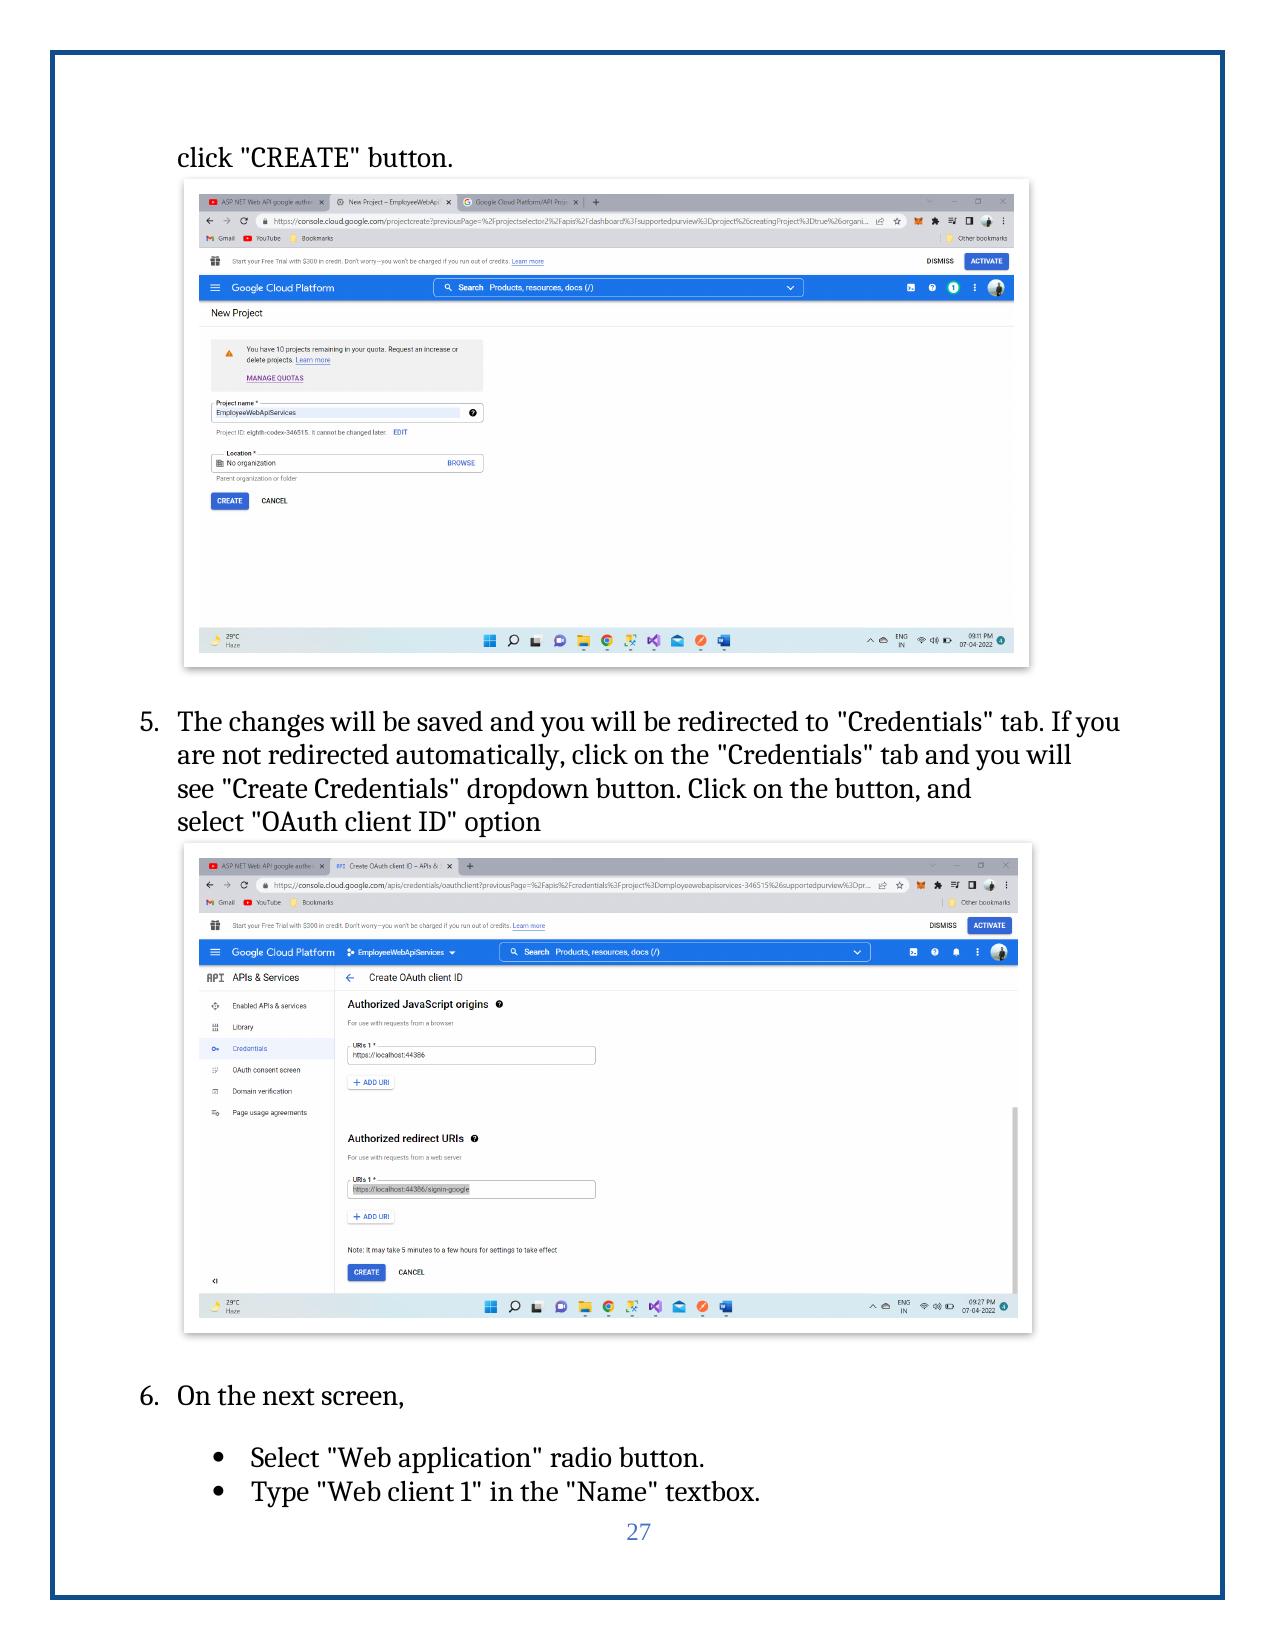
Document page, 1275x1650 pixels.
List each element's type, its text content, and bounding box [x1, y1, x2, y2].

picture [199, 858, 1018, 1318]
list Type "Web client 1" in the "Name" textbox. [213, 1475, 1137, 1508]
list On the next screen, [139, 1379, 1137, 1441]
list Select "Web application" radio button. [213, 1441, 1137, 1475]
picture [199, 194, 1014, 653]
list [139, 142, 1137, 678]
